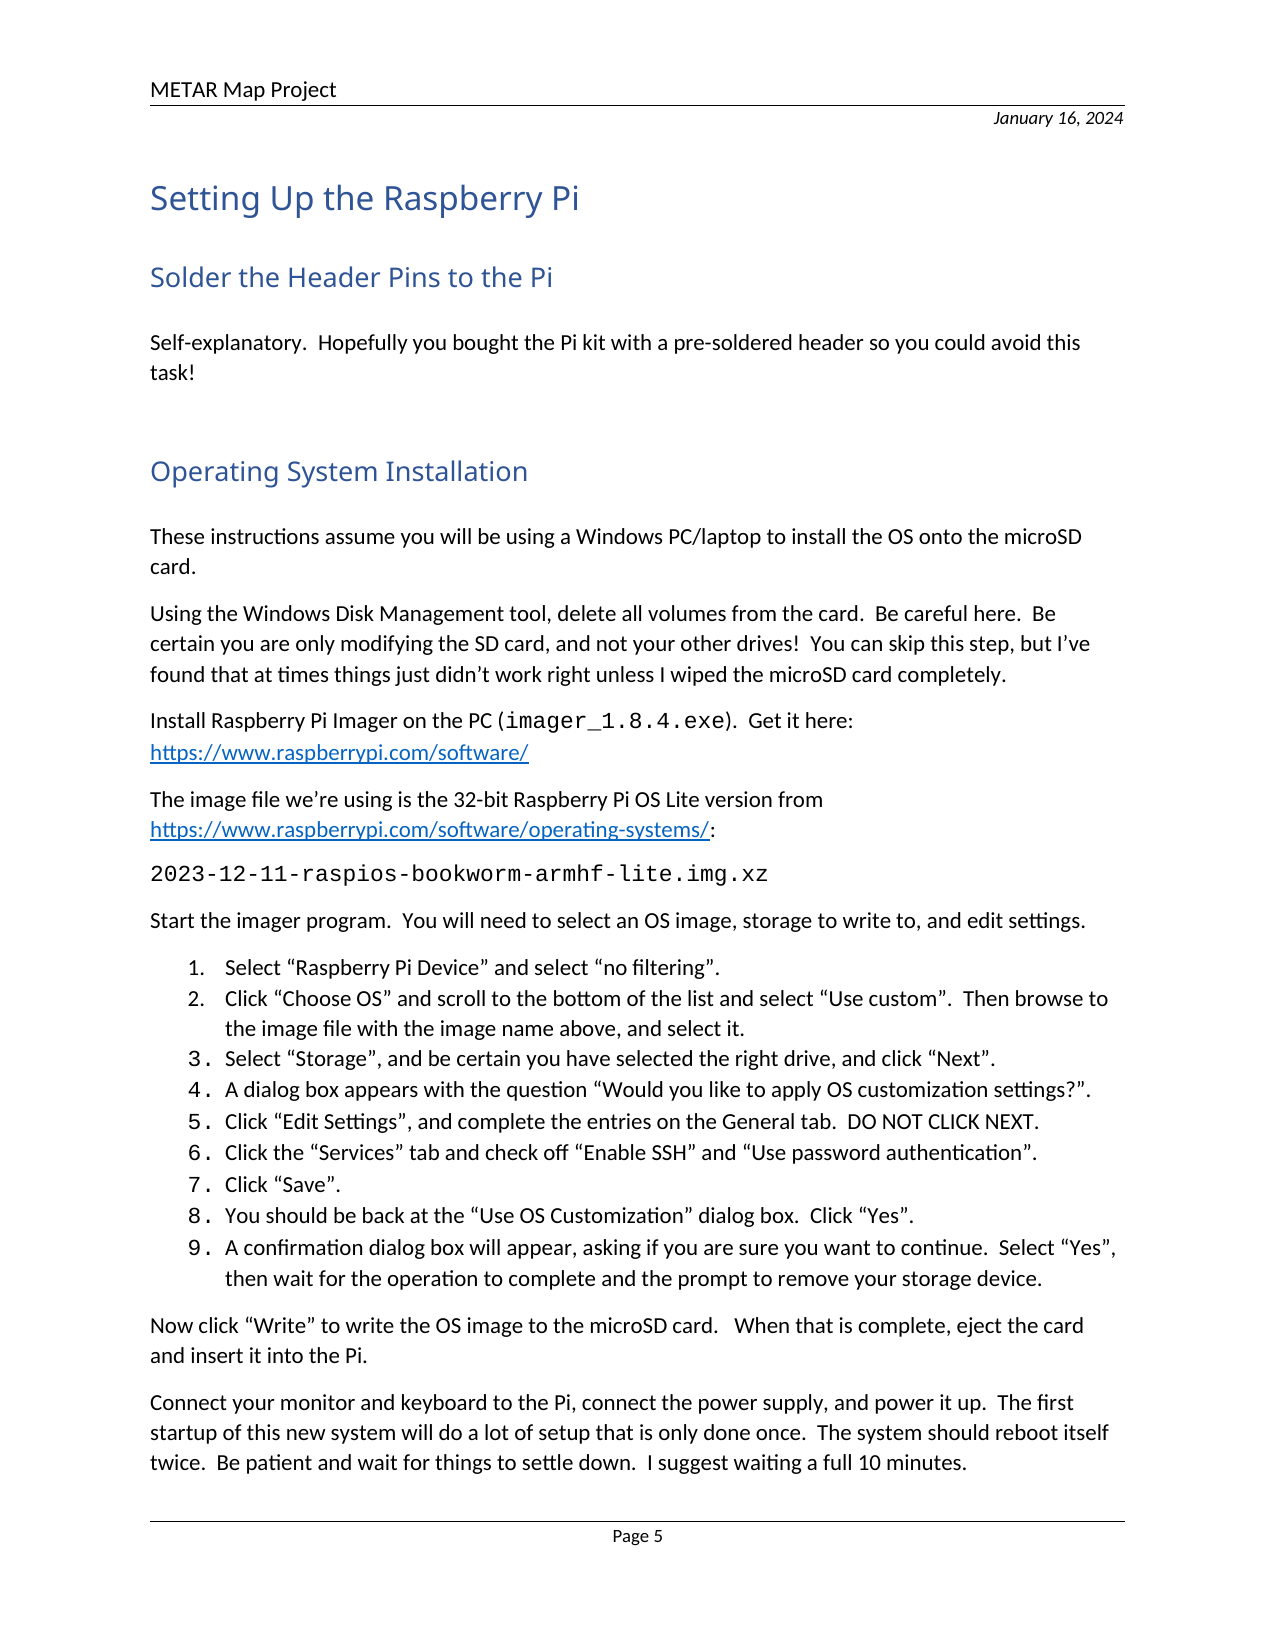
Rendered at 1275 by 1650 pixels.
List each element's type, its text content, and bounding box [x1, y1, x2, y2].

list A confirmation dialog box will appear, asking if you are sure you want to continue. Select “Yes”, then wait for the operation to complete and the prompt to remove your storage device. [187, 1233, 1125, 1292]
list A dialog box appears with the question “Would you like to apply OS customization settings?”. [187, 1076, 1125, 1105]
list Click “Save”. [187, 1170, 1125, 1199]
subtitle Solder the Header Pins to the Pi [150, 258, 1125, 295]
text Now click “Write” to write the OS image to the microSD card. When that is complete, eject the card and insert it into the Pi. [150, 1311, 1125, 1369]
list Select “Raspberry Pi Device” and select “no filtering”. [187, 953, 1125, 981]
text Self-explanatory. Hopefully you bought the Pi kit with a pre-soldered header so you could avoid this task! [150, 328, 1125, 387]
text Using the Windows Disk Management tool, delete all volumes from the card. Be careful here. Be certain you are only modifying the SD card, and not your other drives! You can skip this step, but I’ve found that at times things just didn’t work right unless I wiped the microSD card completely. [150, 599, 1125, 688]
text 2023-12-11-raspios-bookworm-armhf-lite.img.xz [150, 862, 1125, 888]
text Connect your monitor and keyboard to the Pi, connect the power supply, and power it up. The first startup of this new system will do a lot of setup that is only done once. The system should reboot itself twice. Be patient and wait for things to settle down. I suggest waiting a full 10 minutes. [150, 1388, 1125, 1477]
text Start the imager program. You will need to select an OS image, storage to write to, and edit settings. [150, 907, 1125, 934]
list Click “Choose OS” and scroll to the bottom of the list and select “Use custom”. Then browse to the image file with the image name above, and select it. [187, 984, 1125, 1042]
text The image file we’re using is the 32-bit Raspberry Pi OS Lite version from https://www.raspberrypi.com/software/operating-systems/: [150, 785, 1125, 843]
list Click the “Services” tab and check off “Enable SSH” and “Use password authentication”. [187, 1138, 1125, 1168]
subtitle Operating System Installation [150, 452, 1125, 489]
list Click “Edit Settings”, and complete the entries on the General tab. DO NOT CLICK NEXT. [187, 1107, 1125, 1136]
text Install Raspberry Pi Imager on the PC (imager_1.8.4.exe). Get it here: https://www.raspberrypi.com/software/ [150, 707, 1125, 766]
list You should be back at the “Use OS Customization” dialog box. Click “Yes”. [187, 1201, 1125, 1231]
subtitle Setting Up the Raspberry Pi [150, 175, 1125, 220]
text These instructions assume you will be using a Windows PC/laptop to install the OS onto the microSD card. [150, 522, 1125, 581]
list Select “Storage”, and be certain you have selected the right drive, and click “Next”. [187, 1044, 1125, 1073]
